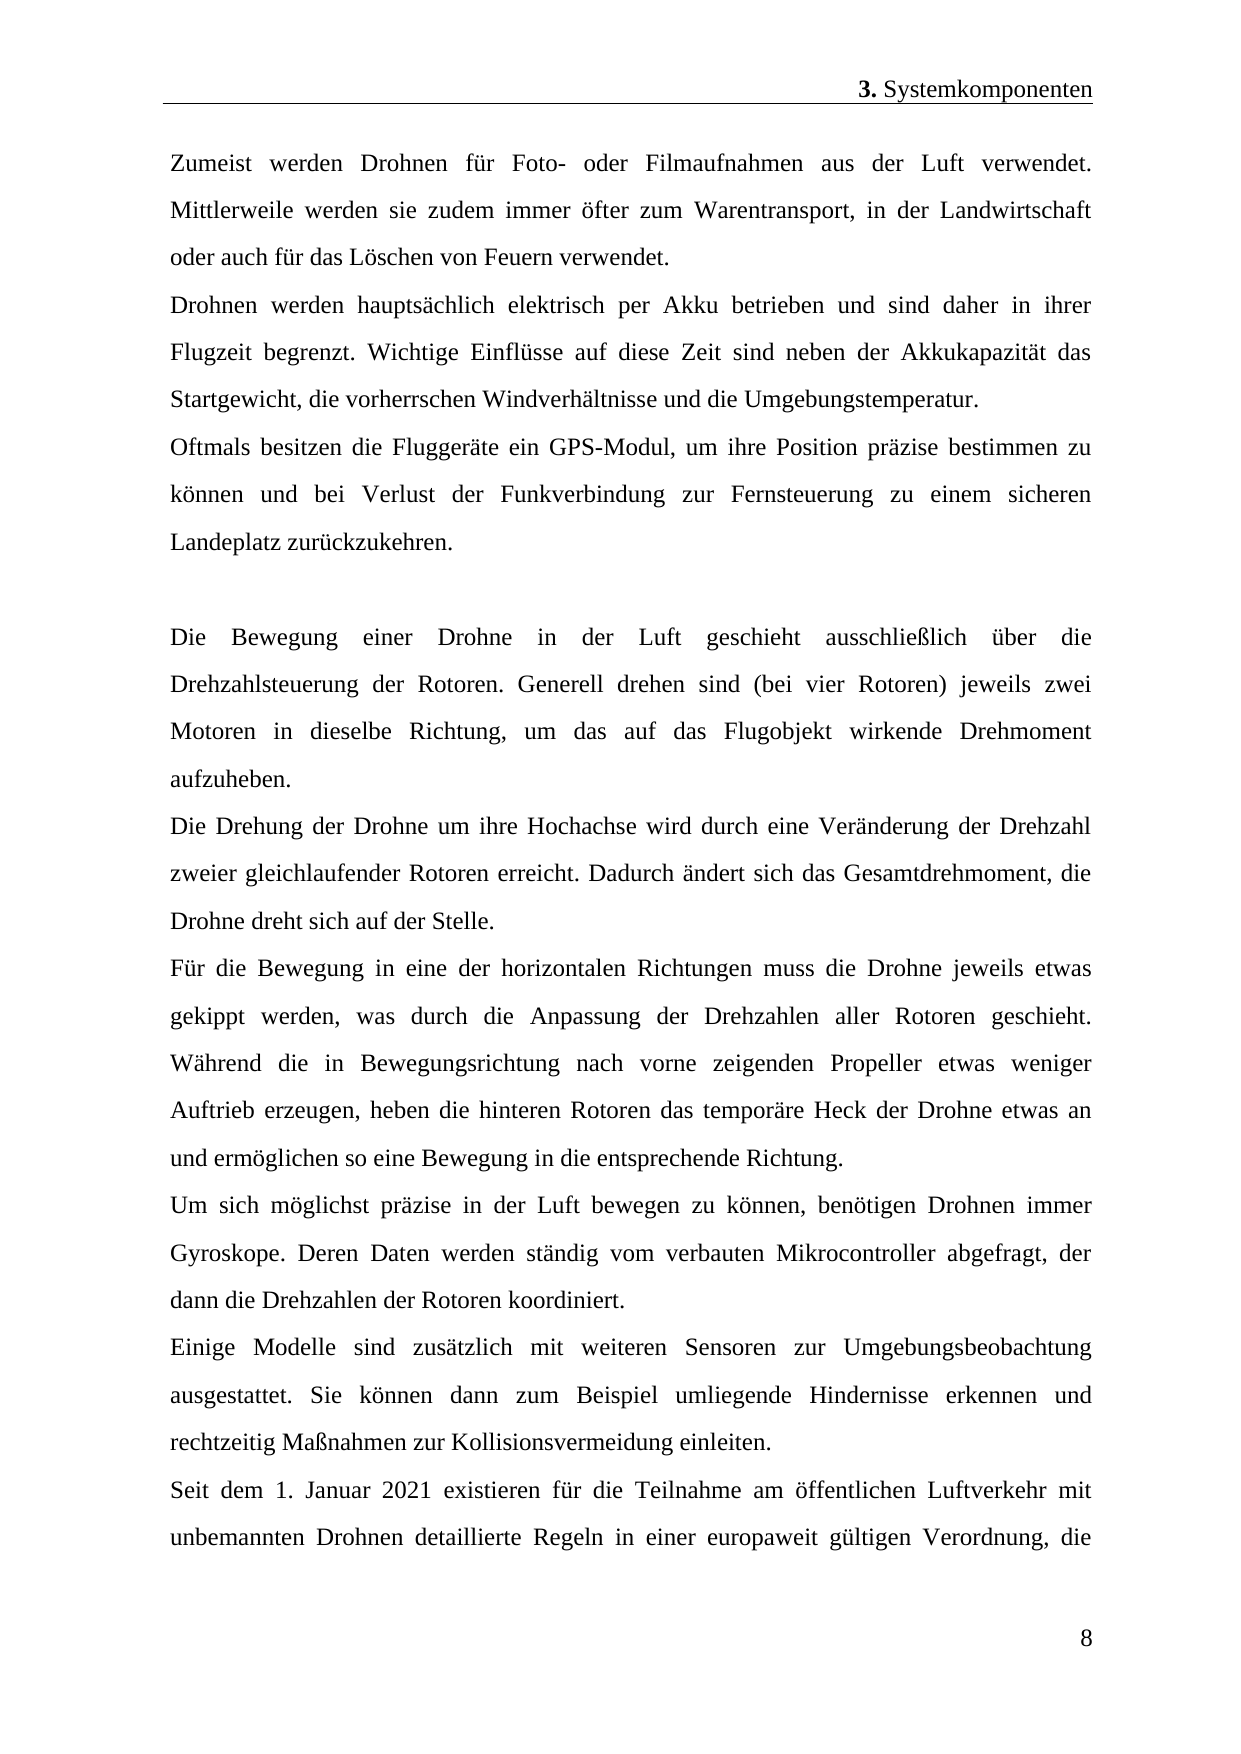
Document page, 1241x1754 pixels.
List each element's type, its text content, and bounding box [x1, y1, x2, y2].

text Zumeist werden Drohnen für Foto- oder Filmaufnahmen aus der Luft verwendet. Mittlerweile werden sie zudem immer öfter zum Warentransport, in der Landwirtschaft oder auch für das Löschen von Feuern verwendet. [170, 148, 1093, 271]
text Um sich möglichst präzise in der Luft bewegen zu können, benötigen Drohnen immer Gyroskope. Deren Daten werden ständig vom verbauten Mikrocontroller abgefragt, der dann die Drehzahlen der Rotoren koordiniert. [170, 1190, 1093, 1314]
text Einige Modelle sind zusätzlich mit weiteren Sensoren zur Umgebungsbeobachtung ausgestattet. Sie können dann zum Beispiel umliegende Hindernisse erkennen und rechtzeitig Maßnahmen zur Kollisionsvermeidung einleiten. [170, 1332, 1093, 1456]
text Drohnen werden hauptsächlich elektrisch per Akku betrieben und sind daher in ihrer Flugzeit begrenzt. Wichtige Einflüsse auf diese Zeit sind neben der Akkukapazität das Startgewicht, die vorherrschen Windverhältnisse und die Umgebungstemperatur. [170, 290, 1093, 413]
text Für die Bewegung in eine der horizontalen Richtungen muss die Drohne jeweils etwas gekippt werden, was durch die Anpassung der Drehzahlen aller Rotoren geschieht. Während die in Bewegungsrichtung nach vorne zeigenden Propeller etwas weniger Auftrieb erzeugen, heben die hinteren Rotoren das temporäre Heck der Drohne etwas an und ermöglichen so eine Bewegung in die entsprechende Richtung. [170, 953, 1093, 1172]
text Die Bewegung einer Drohne in der Luft geschieht ausschließlich über die Drehzahlsteuerung der Rotoren. Generell drehen sind (bei vier Rotoren) jeweils zwei Motoren in dieselbe Richtung, um das auf das Flugobjekt wirkende Drehmoment aufzuheben. [170, 622, 1093, 792]
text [170, 1475, 1093, 1551]
text Oftmals besitzen die Fluggeräte ein GPS-Modul, um ihre Position präzise bestimmen zu können und bei Verlust der Funkverbindung zur Fernsteuerung zu einem sicheren Landeplatz zurückzukehren. [170, 432, 1093, 556]
text Die Drehung der Drohne um ihre Hochachse wird durch eine Veränderung der Drehzahl zweier gleichlaufender Rotoren erreicht. Dadurch ändert sich das Gesamtdrehmoment, die Drohne dreht sich auf der Stelle. [170, 811, 1093, 935]
